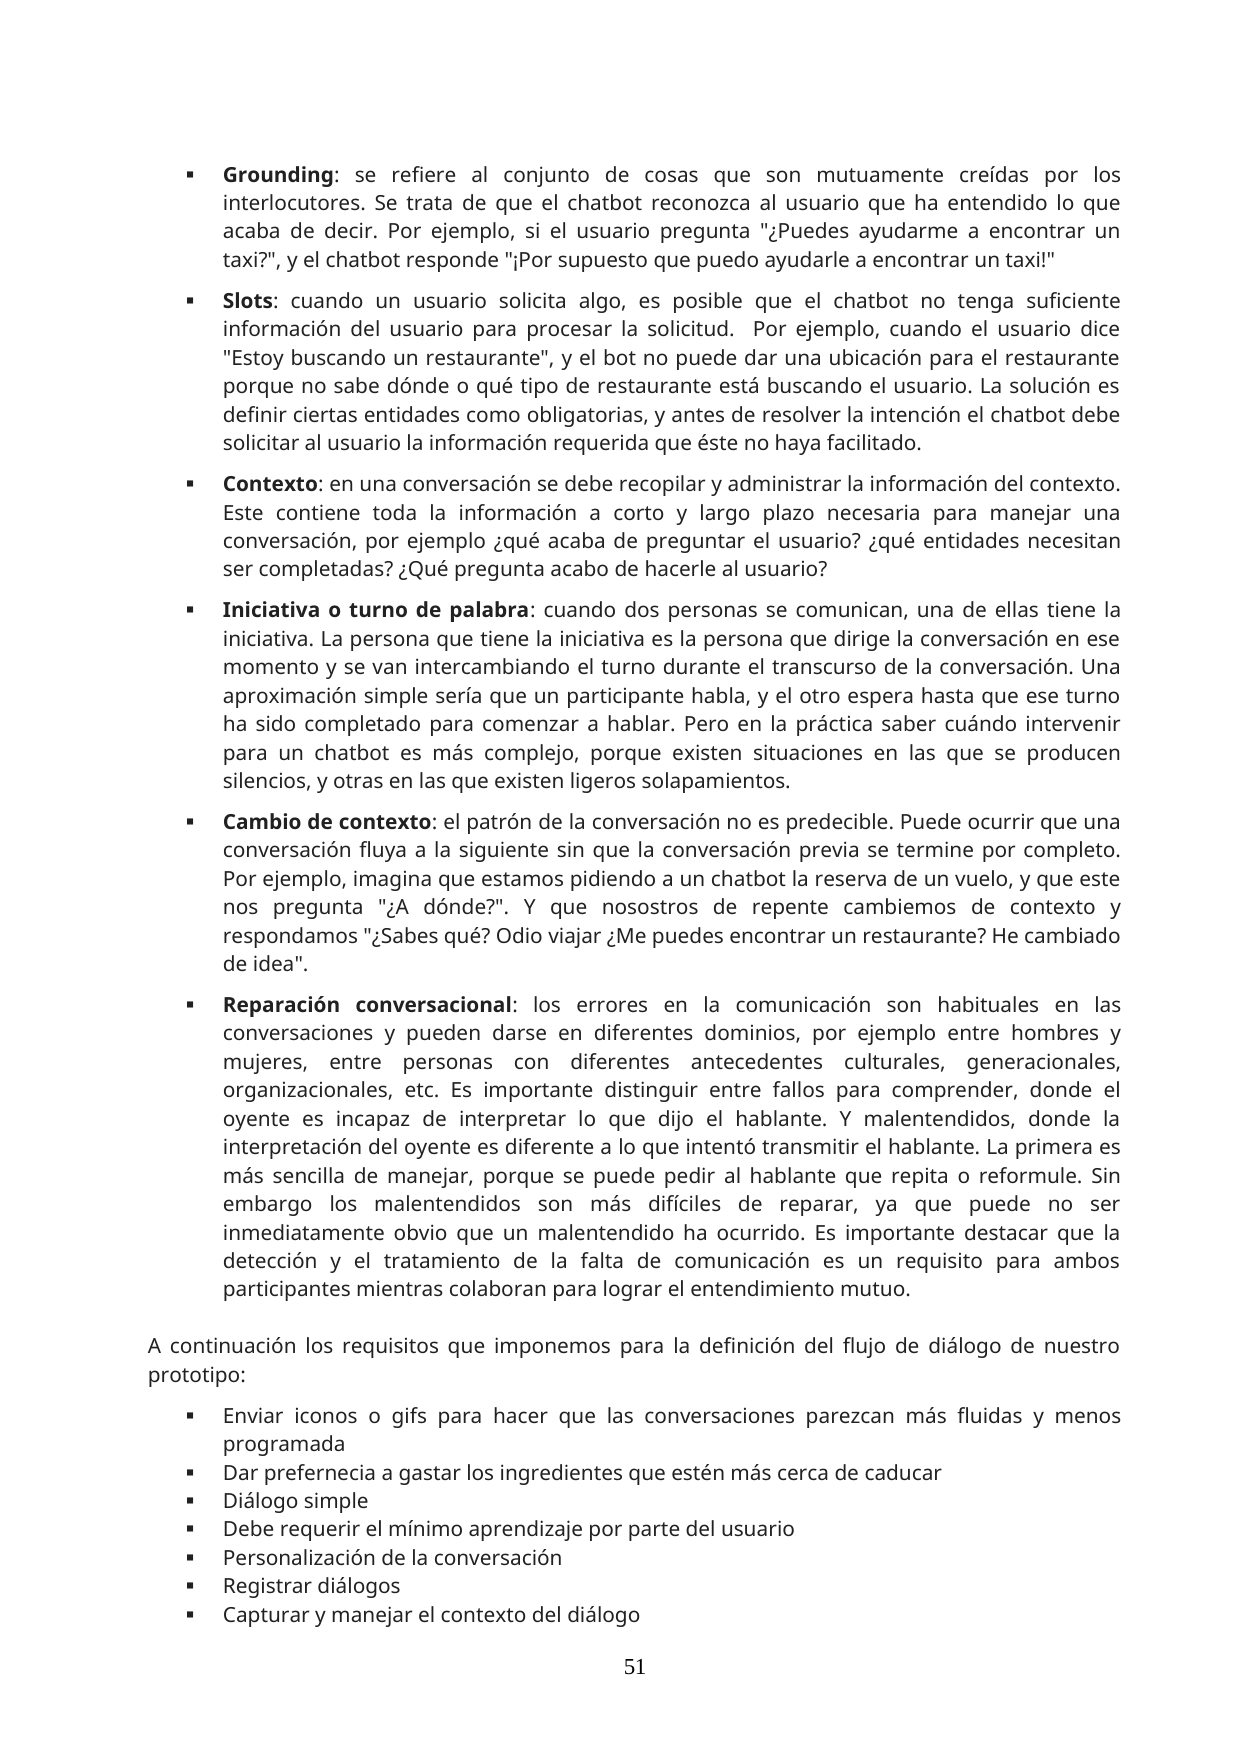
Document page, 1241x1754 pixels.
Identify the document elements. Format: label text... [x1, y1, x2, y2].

list Slots: cuando un usuario solicita algo, es posible que el chatbot no tenga suficiente información del usuario para procesar la solicitud. Por ejemplo, cuando el usuario dice "Estoy buscando un restaurante", y el bot no puede dar una ubicación para el restaurante porque no sabe dónde o qué tipo de restaurante está buscando el usuario. La solución es definir ciertas entidades como obligatorias, y antes de resolver la intención el chatbot debe solicitar al usuario la información requerida que éste no haya facilitado. [185, 286, 1122, 457]
list Reparación conversacional: los errores en la comunicación son habituales en las conversaciones y pueden darse en diferentes dominios, por ejemplo entre hombres y mujeres, entre personas con diferentes antecedentes culturales, generacionales, organizacionales, etc. Es importante distinguir entre fallos para comprender, donde el oyente es incapaz de interpretar lo que dijo el hablante. Y malentendidos, donde la interpretación del oyente es diferente a lo que intentó transmitir el hablante. La primera es más sencilla de manejar, porque se puede pedir al hablante que repita o reformule. Sin embargo los malentendidos son más difíciles de reparar, ya que puede no ser inmediatamente obvio que un malentendido ha ocurrido. Es importante destacar que la detección y el tratamiento de la falta de comunicación es un requisito para ambos participantes mientras colaboran para lograr el entendimiento mutuo. [185, 990, 1122, 1303]
list Enviar iconos o gifs para hacer que las conversaciones parezcan más fluidas y menos programada [185, 1401, 1122, 1458]
list Iniciativa o turno de palabra: cuando dos personas se comunican, una de ellas tiene la iniciativa. La persona que tiene la iniciativa es la persona que dirige la conversación en ese momento y se van intercambiando el turno durante el transcurso de la conversación. Una aproximación simple sería que un participante habla, y el otro espera hasta que ese turno ha sido completado para comenzar a hablar. Pero en la práctica saber cuándo intervenir para un chatbot es más complejo, porque existen situaciones en las que se producen silencios, y otras en las que existen ligeros solapamientos. [185, 595, 1122, 794]
list Capturar y manejar el contexto del diálogo [185, 1600, 1122, 1628]
text A continuación los requisitos que imponemos para la definición del flujo de diálogo de nuestro prototipo: [148, 1331, 1122, 1388]
list Dar prefernecia a gastar los ingredientes que estén más cerca de caducar [185, 1458, 1122, 1486]
list Debe requerir el mínimo aprendizaje por parte del usuario [185, 1514, 1122, 1543]
list Diálogo simple [185, 1486, 1122, 1514]
list Registrar diálogos [185, 1571, 1122, 1600]
list Cambio de contexto: el patrón de la conversación no es predecible. Puede ocurrir que una conversación fluya a la siguiente sin que la conversación previa se termine por completo. Por ejemplo, imagina que estamos pidiendo a un chatbot la reserva de un vuelo, y que este nos pregunta "¿A dónde?". Y que nosostros de repente cambiemos de contexto y respondamos "¿Sabes qué? Odio viajar ¿Me puedes encontrar un restaurante? He cambiado de idea". [185, 807, 1122, 978]
list Contexto: en una conversación se debe recopilar y administrar la información del contexto. Este contiene toda la información a corto y largo plazo necesaria para manejar una conversación, por ejemplo ¿qué acaba de preguntar el usuario? ¿qué entidades necesitan ser completadas? ¿Qué pregunta acabo de hacerle al usuario? [185, 469, 1122, 583]
list Personalización de la conversación [185, 1543, 1122, 1571]
list Grounding: se refiere al conjunto de cosas que son mutuamente creídas por los interlocutores. Se trata de que el chatbot reconozca al usuario que ha entendido lo que acaba de decir. Por ejemplo, si el usuario pregunta "¿Puedes ayudarme a encontrar un taxi?", y el chatbot responde "¡Por supuesto que puedo ayudarle a encontrar un taxi!" [185, 160, 1122, 273]
